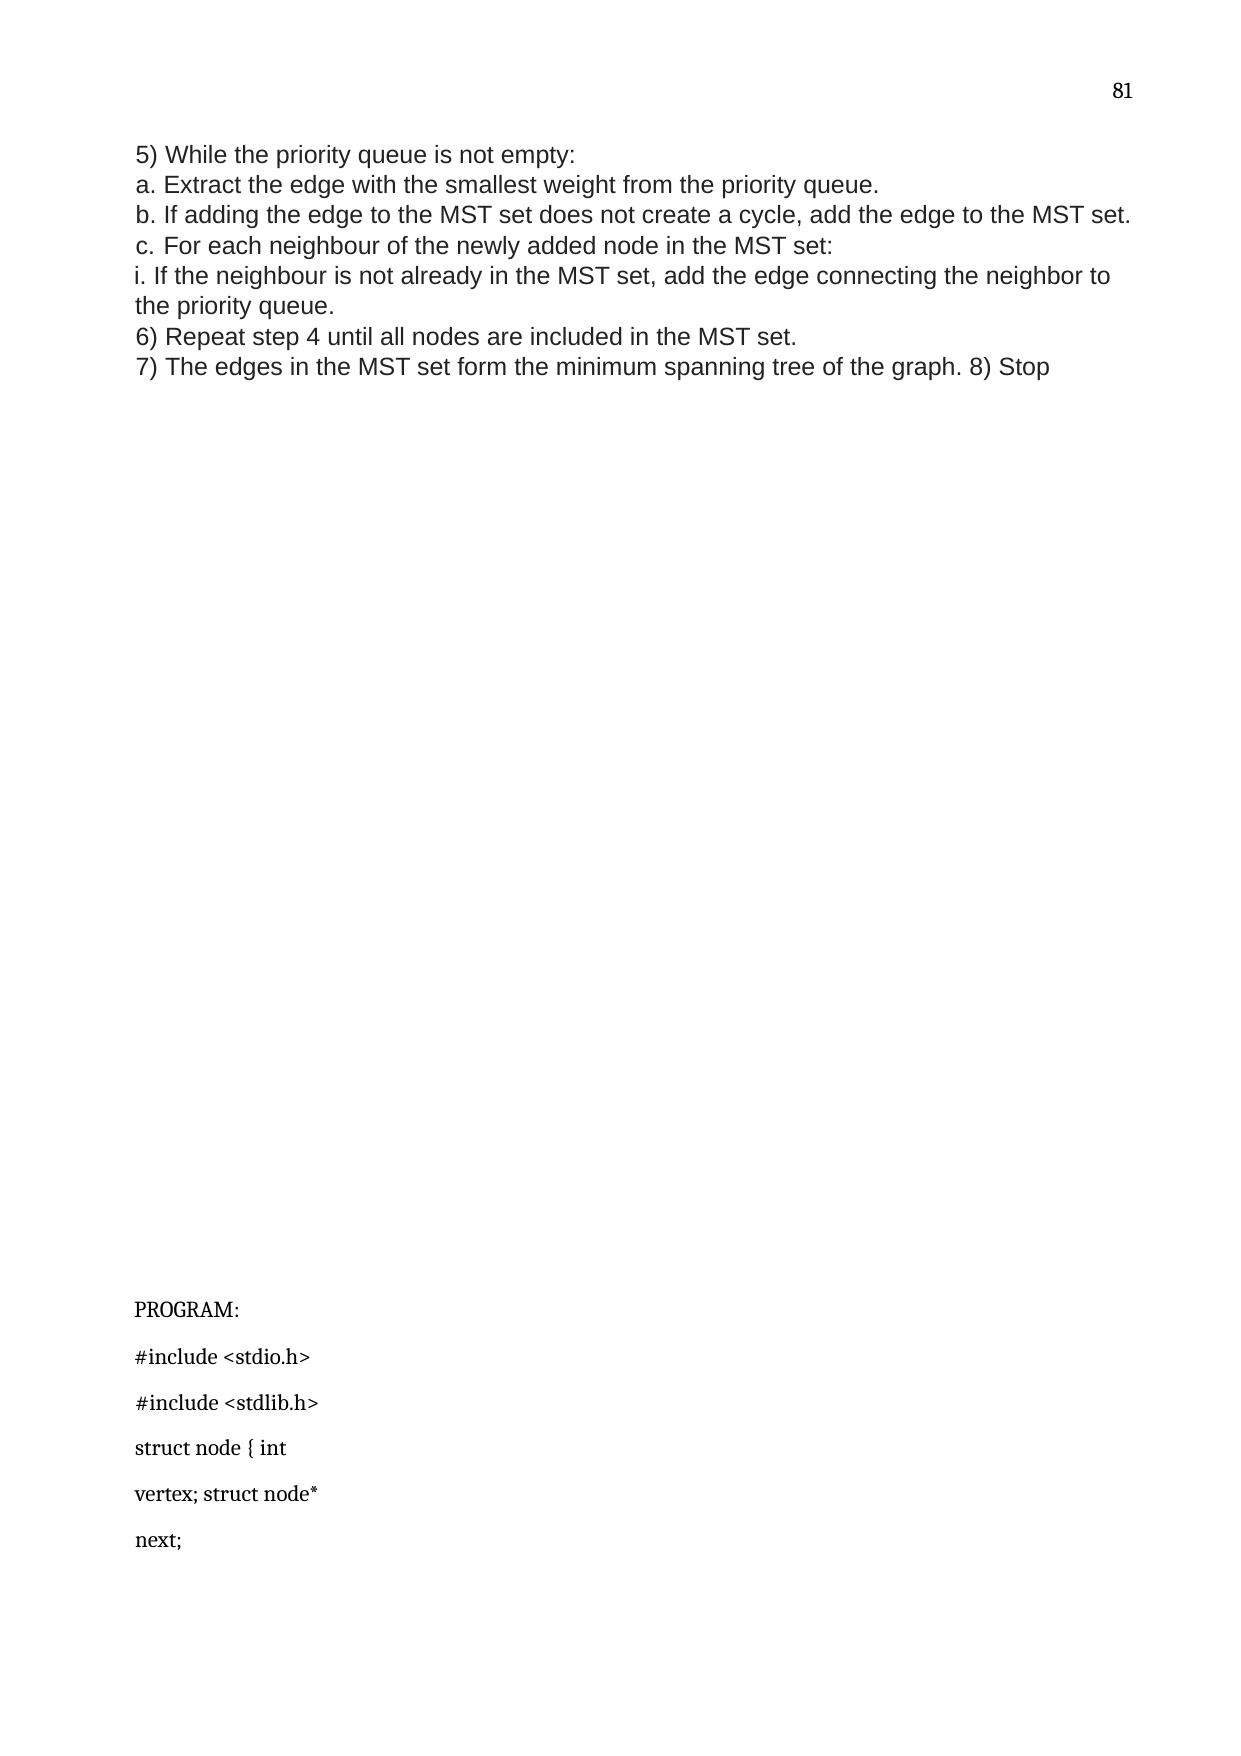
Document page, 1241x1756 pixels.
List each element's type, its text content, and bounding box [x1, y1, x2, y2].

list While the priority queue is not empty: [135, 139, 1136, 168]
list Extract the edge with the smallest weight from the priority queue. [135, 170, 1136, 199]
list The edges in the MST set form the minimum spanning tree of the graph. 8) Stop [135, 352, 1064, 381]
list Repeat step 4 until all nodes are included in the MST set. [135, 322, 1064, 350]
text i. If the neighbour is not already in the MST set, add the edge connecting the neighbor to the priority queue. [134, 261, 1136, 320]
text #include <stdio.h> #include <stdlib.h> struct node { int vertex; struct node* next; [134, 1343, 324, 1553]
list For each neighbour of the newly added node in the MST set: [135, 231, 1136, 259]
list If adding the edge to the MST set does not create a cycle, add the edge to the MST set. [135, 200, 1136, 229]
text PROGRAM: [134, 1297, 595, 1323]
